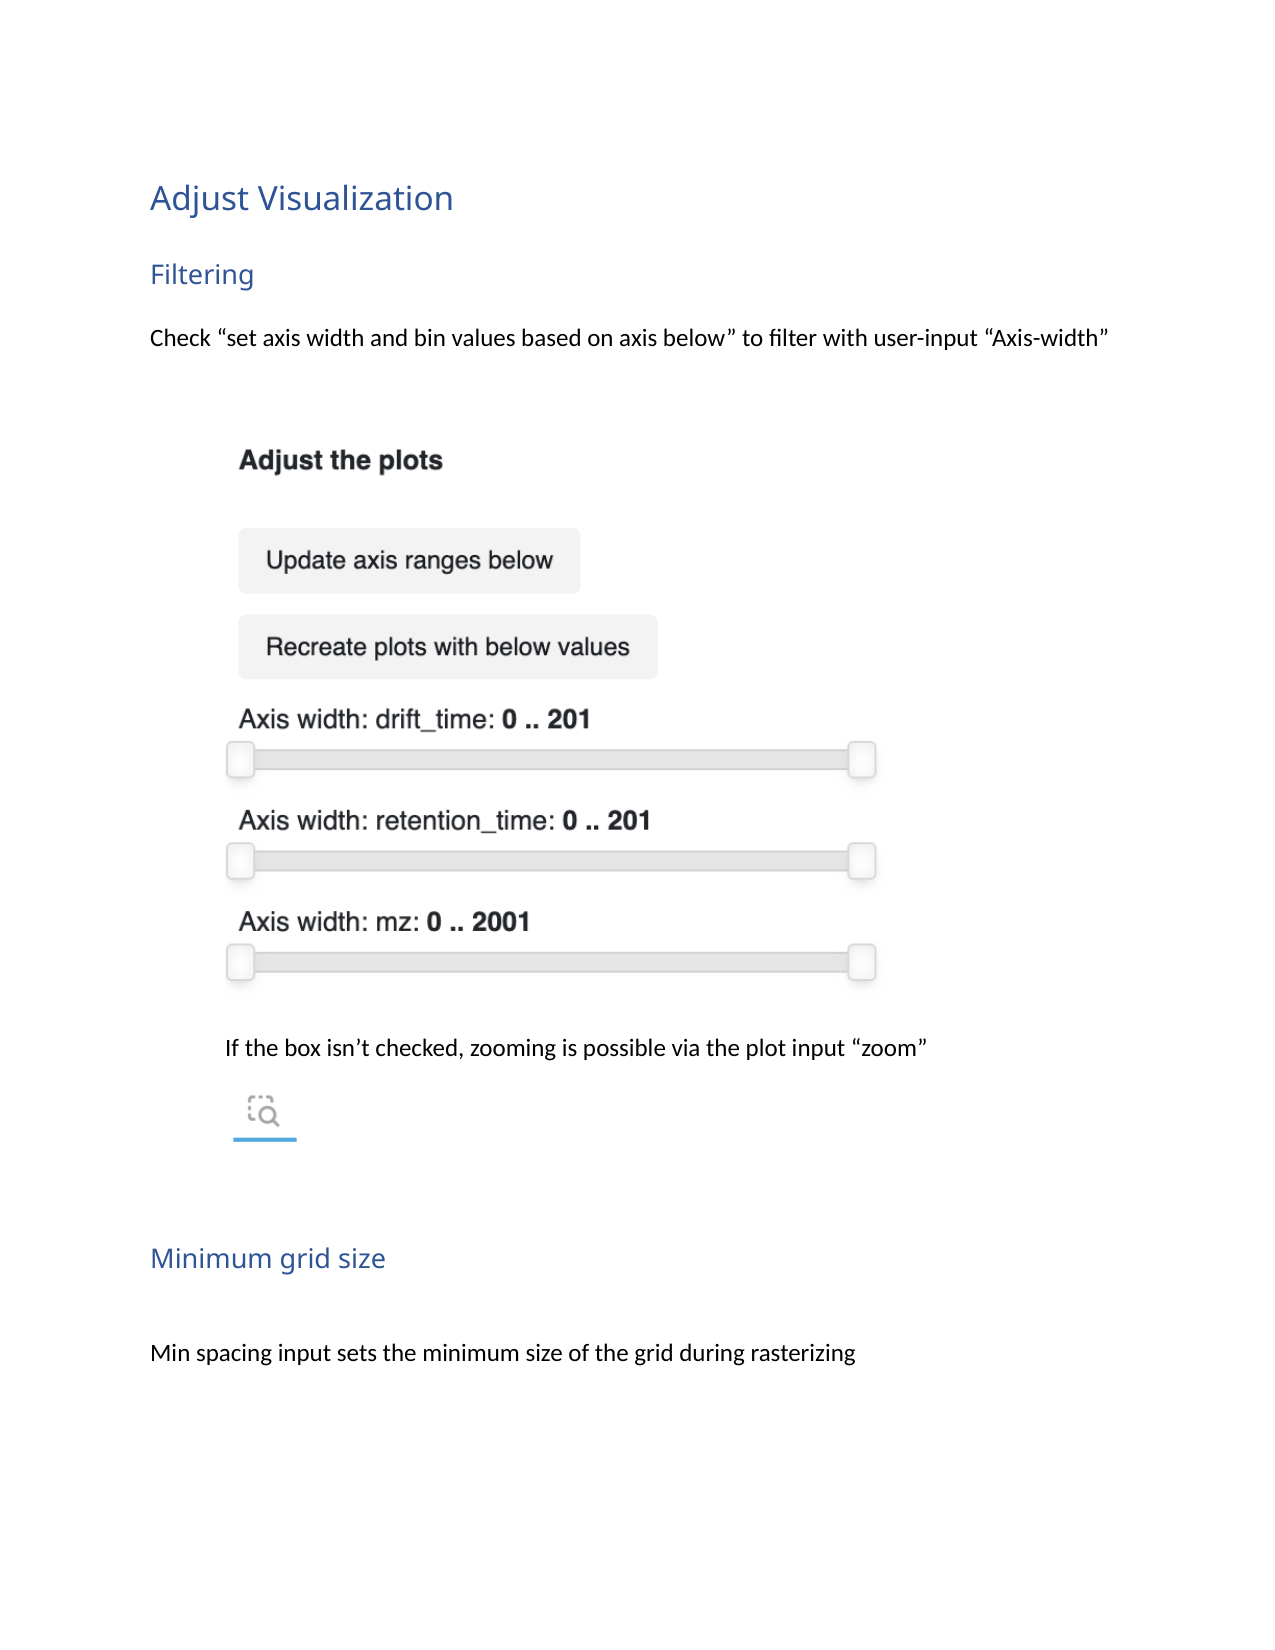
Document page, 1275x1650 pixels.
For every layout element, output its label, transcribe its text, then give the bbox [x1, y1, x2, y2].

text Check “set axis width and bin values based on axis below” to filter with user-input “Axis-width” [150, 322, 1125, 353]
picture [225, 1062, 303, 1144]
list If the box isn’t checked, zooming is possible via the plot input “zoom” [225, 1032, 1125, 1063]
subtitle Filtering [150, 255, 1125, 292]
subtitle Minimum grid size [150, 1239, 1125, 1276]
picture [225, 414, 912, 1002]
subtitle Adjust Visualization [150, 175, 1125, 220]
text Min spacing input sets the minimum size of the grid during rasterizing [150, 1337, 1125, 1368]
